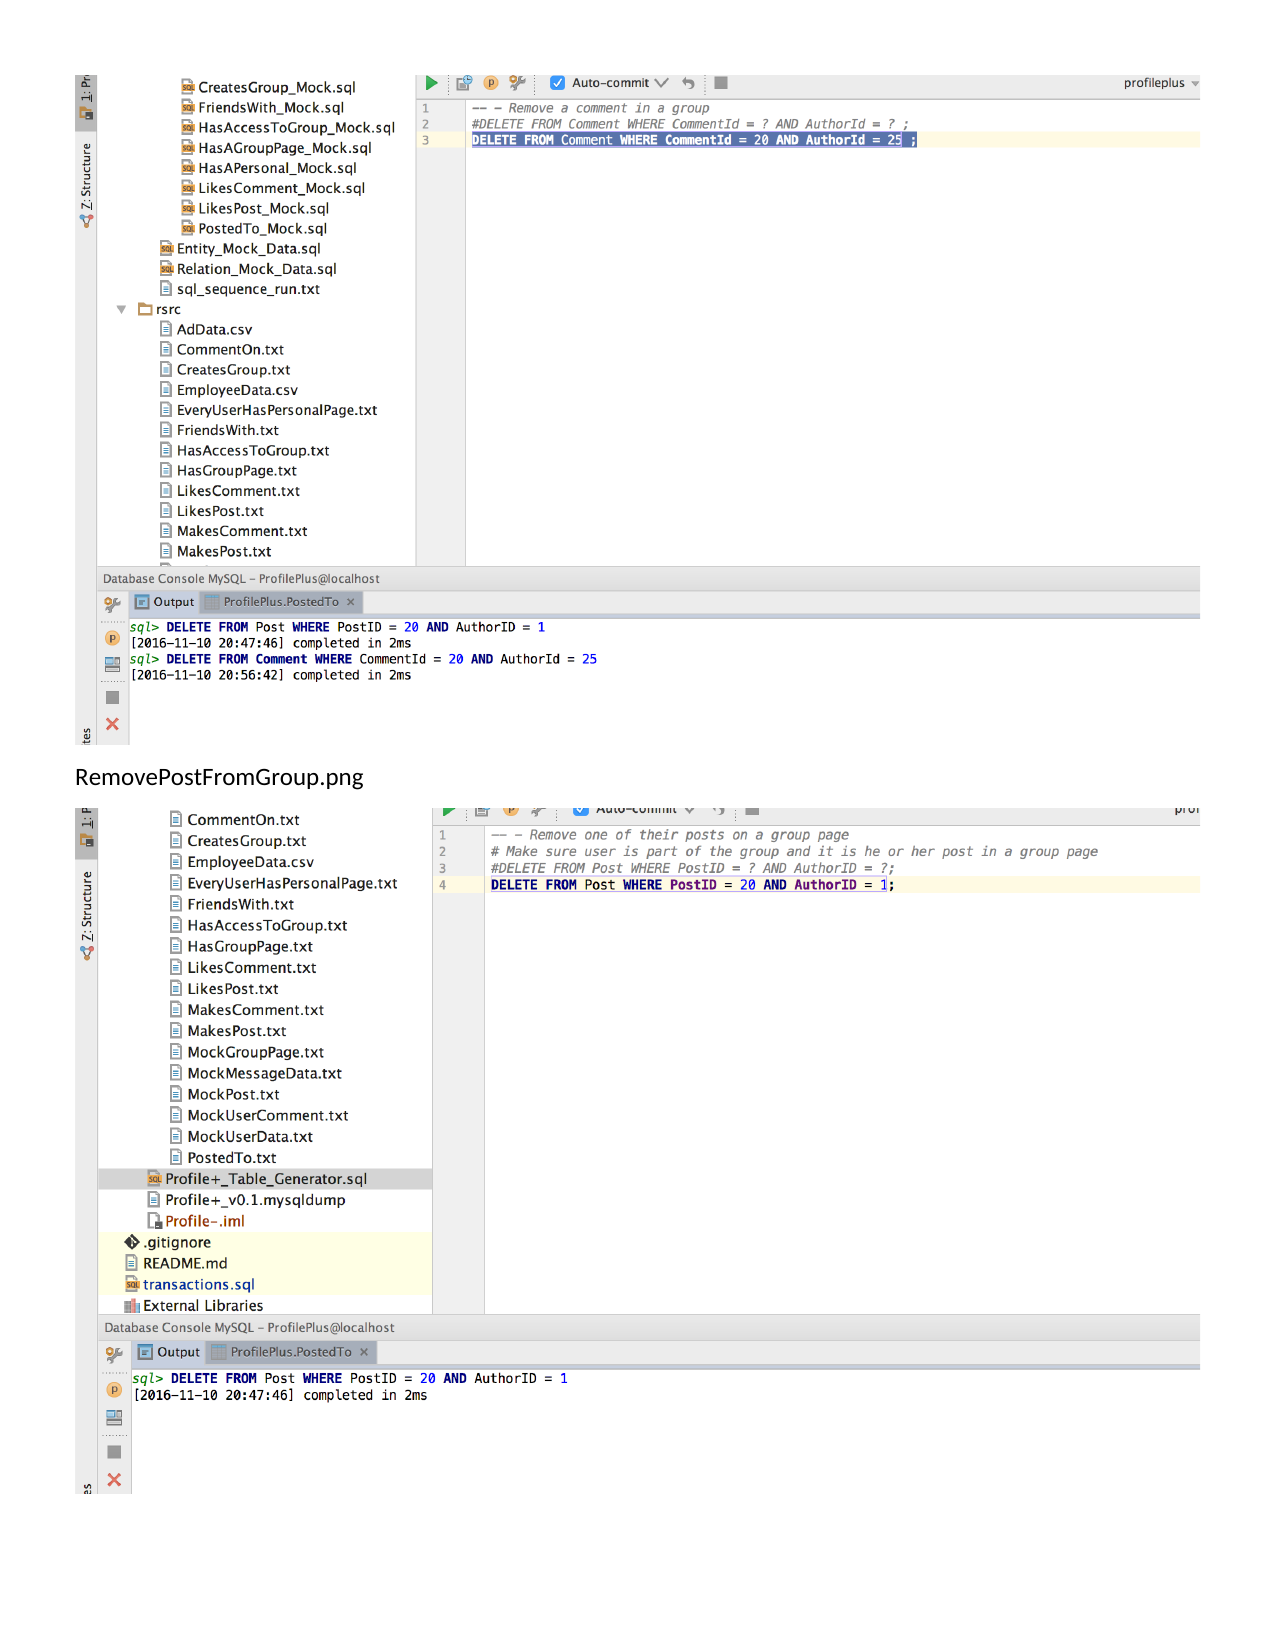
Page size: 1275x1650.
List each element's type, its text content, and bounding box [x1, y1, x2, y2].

picture [75, 808, 1200, 1494]
picture [75, 75, 1200, 745]
text RemovePostFromGroup.png [75, 761, 1200, 792]
